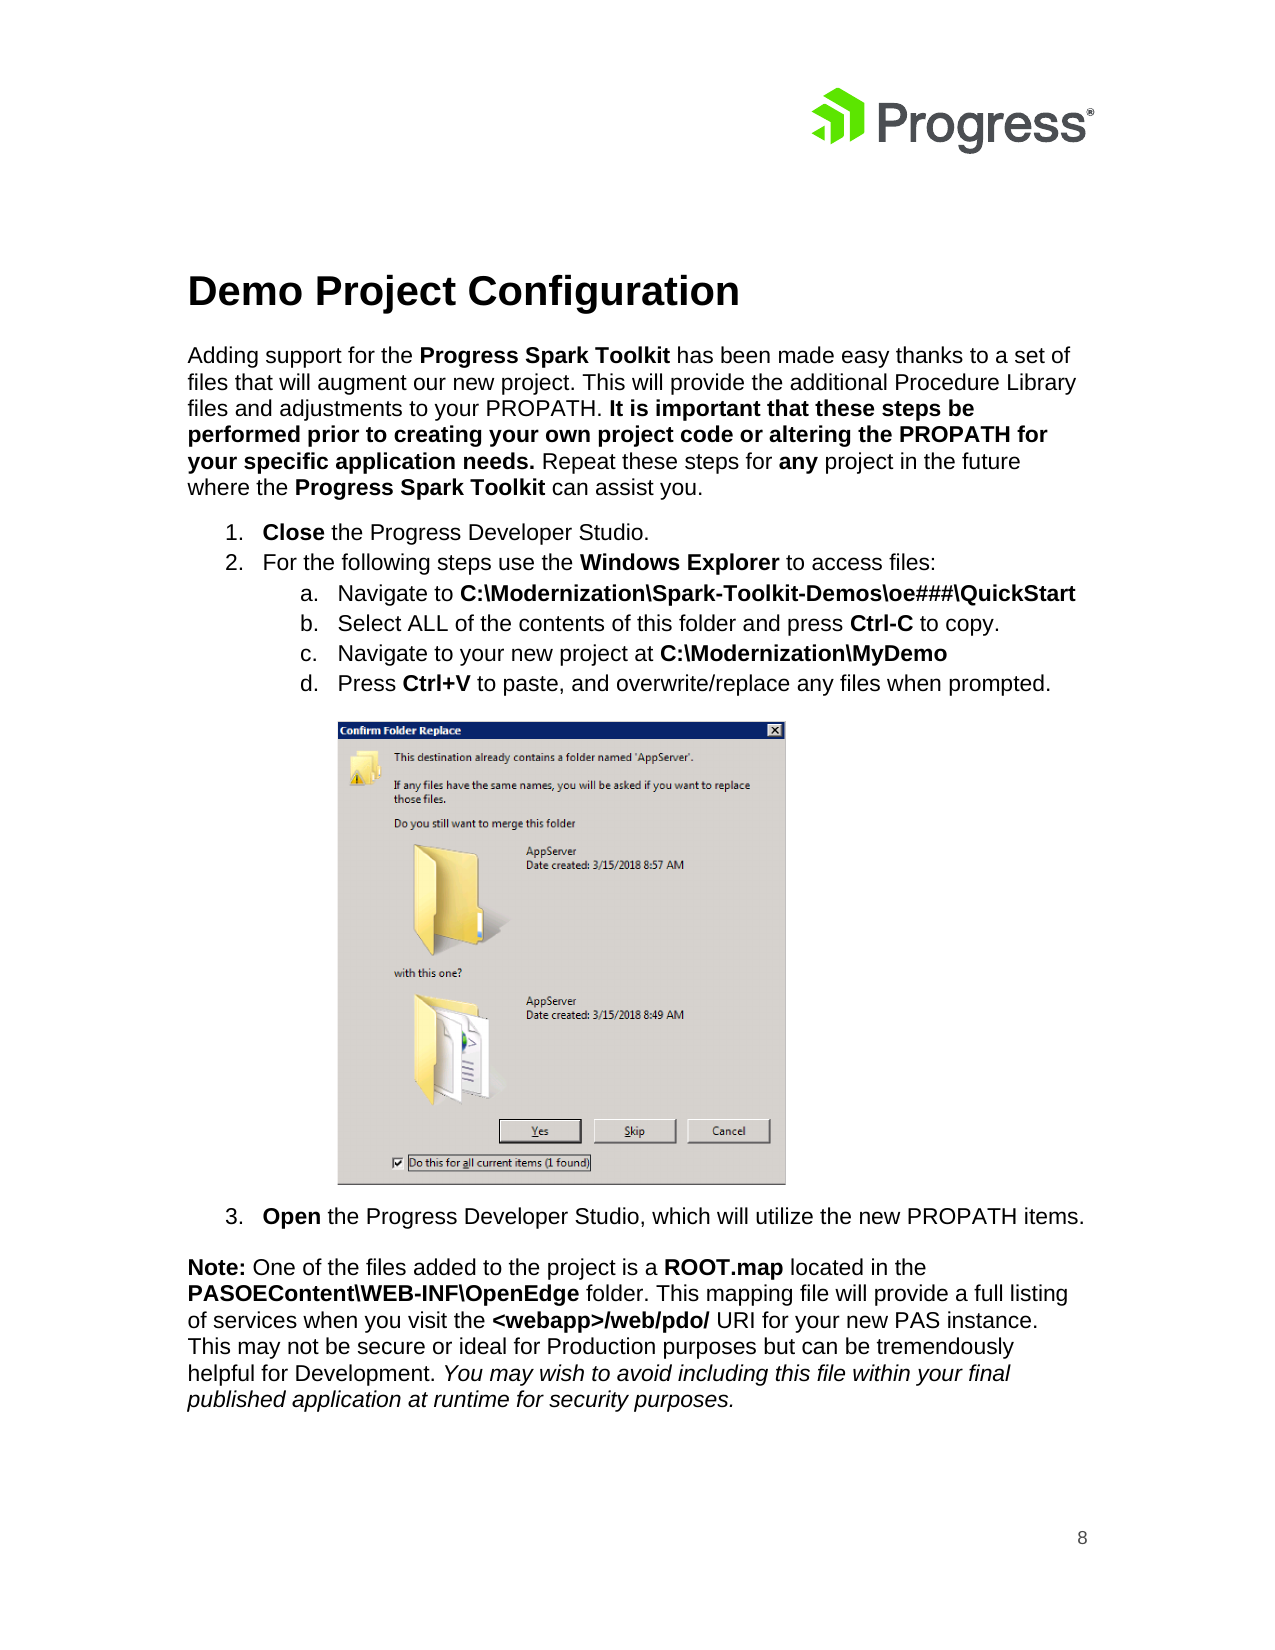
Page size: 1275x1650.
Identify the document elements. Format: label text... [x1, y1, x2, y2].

list For the following steps use the Windows Explorer to access files: [225, 549, 1087, 576]
list Open the Progress Developer Studio, which will utilize the new PROPATH items. [225, 1203, 1087, 1229]
subtitle Demo Project Configuration [187, 266, 1087, 314]
list Navigate to C:\Modernization\Spark-Toolkit-Demos\oe###\QuickStart [300, 579, 1087, 606]
text Note: One of the files added to the project is a ROOT.map located in the PASOEContent\WEB-INF\OpenEdge folder. This mapping file will provide a full listing of services when you visit the <webapp>/web/pdo/ URI for your new PAS instance. This may not be secure or ideal for Production purposes but can be tremendously helpful for Development. You may wish to avoid including this file within your final published application at runtime for security purposes. [187, 1254, 1087, 1412]
list Press Ctrl+V to paste, and overwrite/replace any files when prompted. [300, 670, 1087, 696]
text Adding support for the Progress Spark Toolkit has been made easy thanks to a set of files that will augment our new project. This will provide the additional Procedure Library files and adjustments to your PROPATH. It is important that these steps be performed prior to creating your own project code or altering the PROPATH for your specific application needs. Repeat these steps for any project in the future where the Progress Spark Toolkit can assist you. [187, 342, 1087, 500]
list Close the Progress Developer Studio. [225, 519, 1087, 545]
picture [337, 721, 786, 1185]
list Select ALL of the contents of this folder and press Ctrl-C to copy. [300, 610, 1087, 636]
list Navigate to your new project at C:\Modernization\MyDemo [300, 640, 1087, 666]
